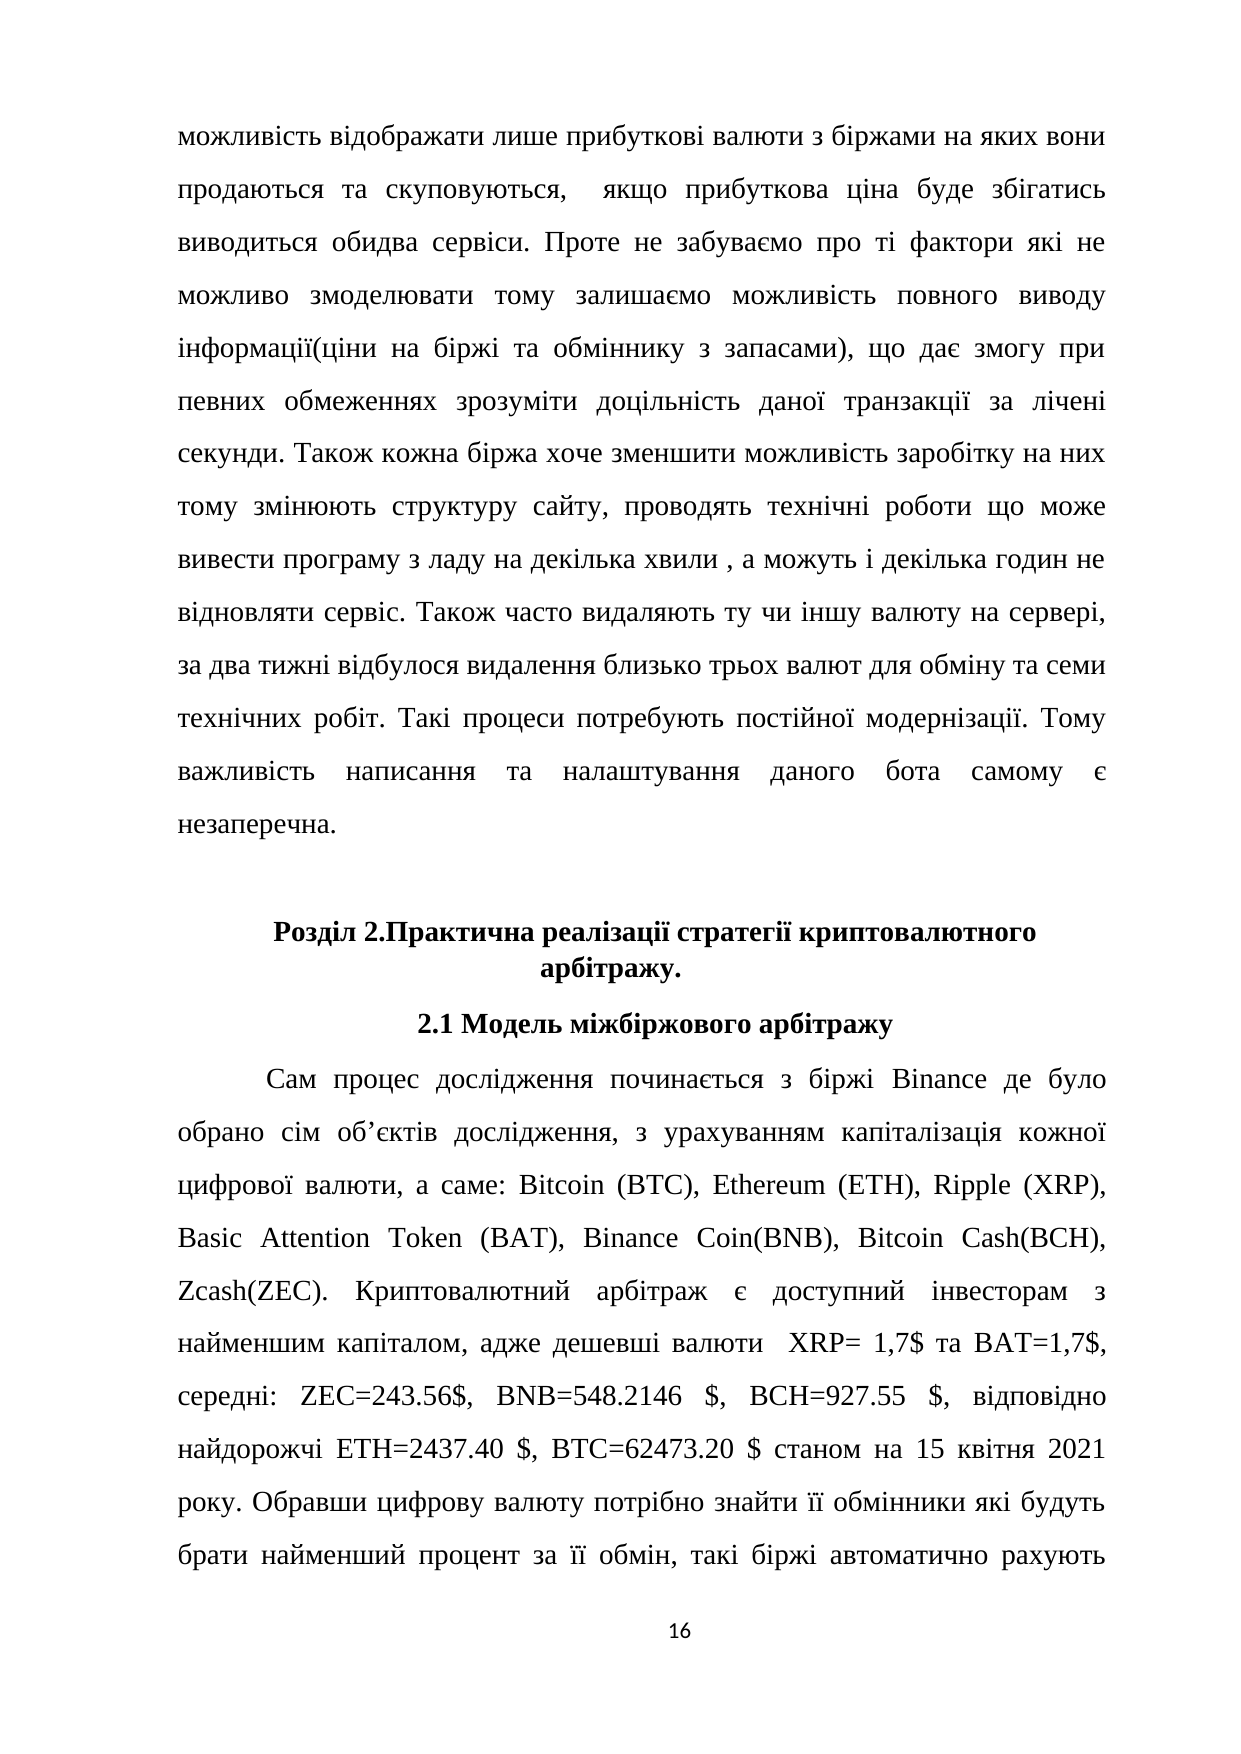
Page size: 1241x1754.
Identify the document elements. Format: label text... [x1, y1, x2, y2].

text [177, 1061, 1107, 1571]
subtitle Розділ 2.Практична реалізації стратегії криптовалютного арбітражу. [177, 914, 1044, 984]
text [177, 118, 1107, 839]
subtitle 2.1 Модель міжбіржового арбітражу [177, 1006, 1044, 1039]
